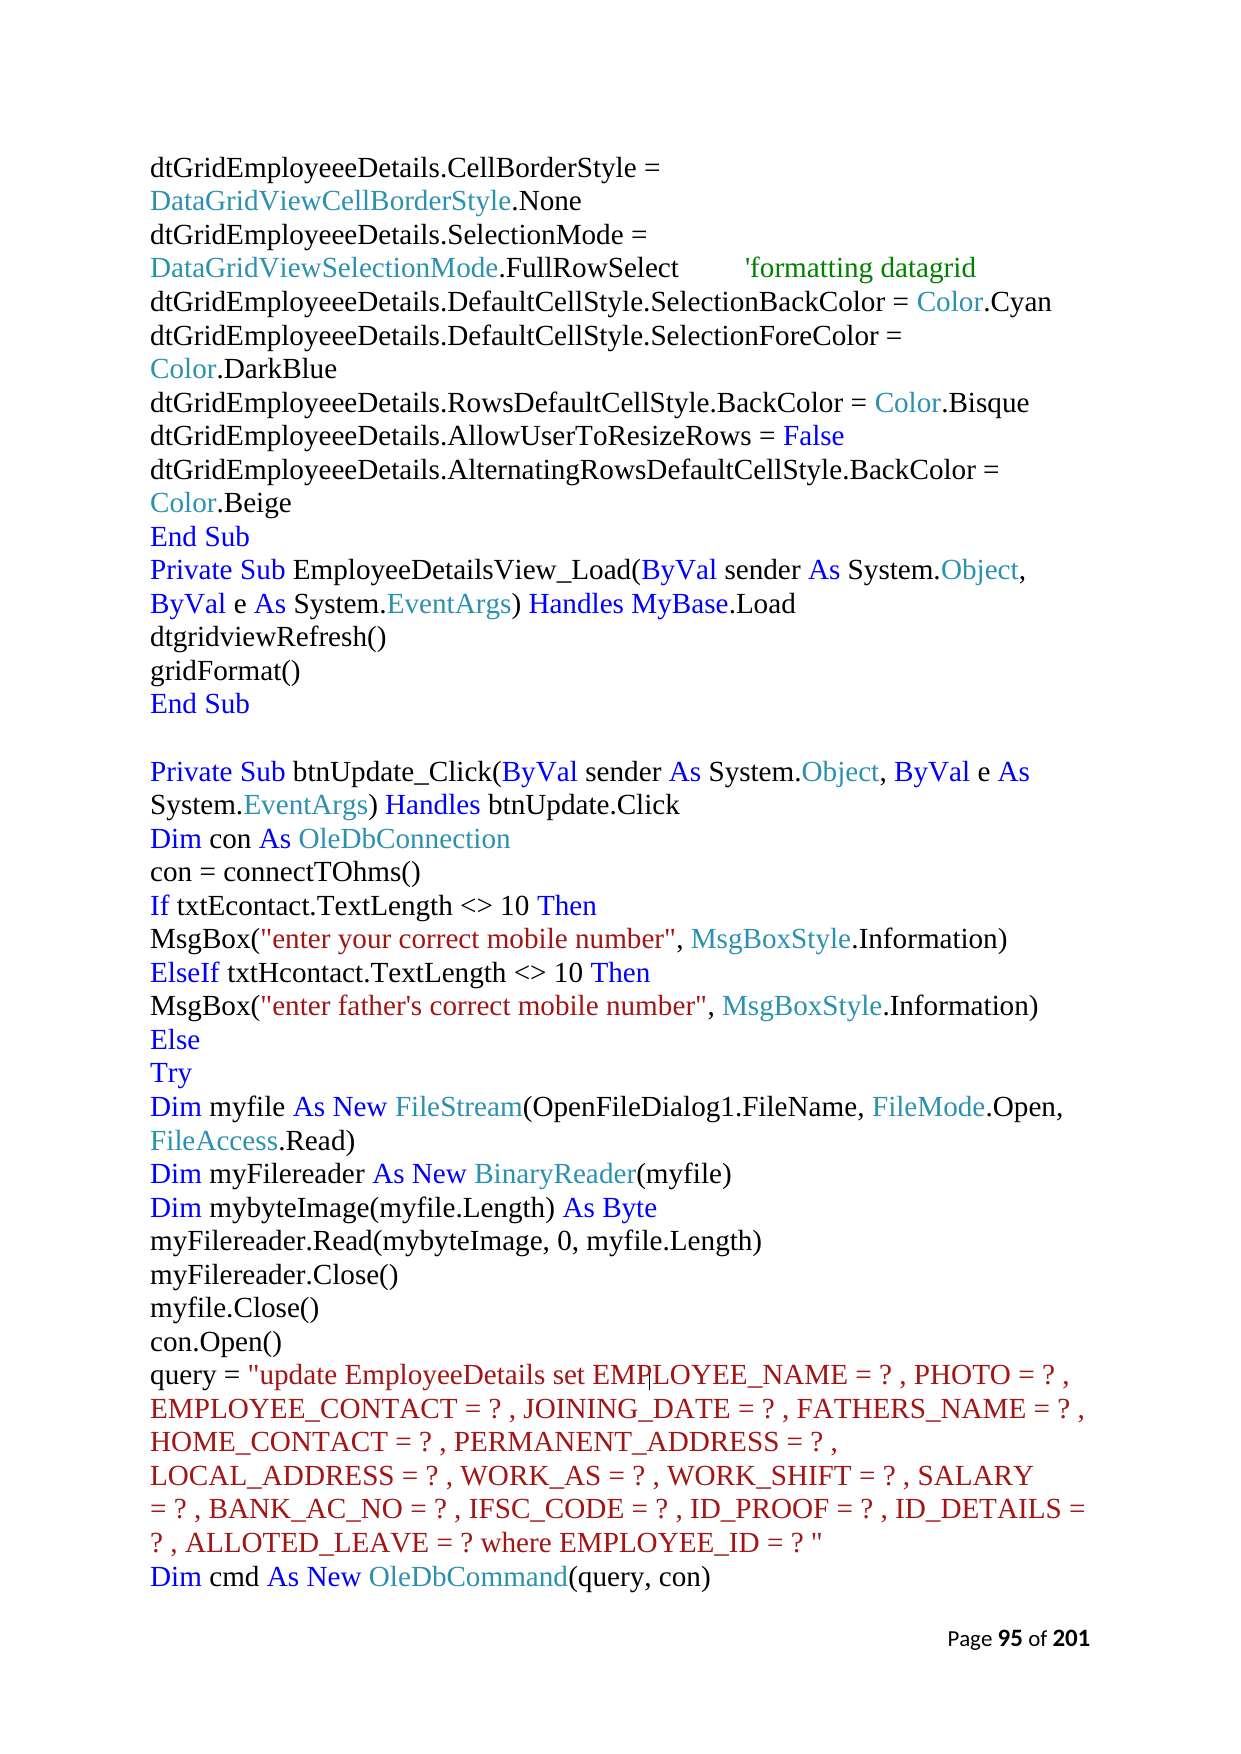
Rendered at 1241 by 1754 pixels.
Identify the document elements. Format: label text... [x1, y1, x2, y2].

text con.Open() [150, 1324, 1090, 1357]
text dtGridEmployeeeDetails.AllowUserToResizeRows = False [150, 418, 1090, 452]
text dtgridviewRefresh() [150, 619, 1090, 653]
text dtGridEmployeeeDetails.DefaultCellStyle.SelectionBackColor = Color.Cyan [150, 284, 1090, 318]
text Else [150, 1022, 1090, 1056]
text If txtEcontact.TextLength <> 10 Then [150, 888, 1090, 921]
text dtGridEmployeeeDetails.AlternatingRowsDefaultCellStyle.BackColor = Color.Beige [150, 452, 1090, 519]
text MsgBox("enter father's correct mobile number", MsgBoxStyle.Information) [150, 988, 1090, 1022]
text Dim con As OleDbConnection [150, 821, 1090, 854]
text myfile.Close() [150, 1290, 1090, 1324]
text Dim myfile As New FileStream(OpenFileDialog1.FileName, FileMode.Open, FileAccess.Read) [150, 1089, 1090, 1156]
text Dim cmd As New OleDbCommand(query, con) [150, 1559, 1090, 1592]
text dtGridEmployeeeDetails.RowsDefaultCellStyle.BackColor = Color.Bisque [150, 385, 1090, 418]
text dtGridEmployeeeDetails.SelectionMode = DataGridViewSelectionMode.FullRowSelect 'formatting datagrid [150, 217, 1090, 284]
text MsgBox("enter your correct mobile number", MsgBoxStyle.Information) [150, 921, 1090, 955]
text query = "update EmployeeDetails set EMPLOYEE_NAME = ? , PHOTO = ? , EMPLOYEE_CONTACT = ? , JOINING_DATE = ? , FATHERS_NAME = ? , HOME_CONTACT = ? , PERMANENT_ADDRESS = ? , LOCAL_ADDRESS = ? , WORK_AS = ? , WORK_SHIFT = ? , SALARY = ? , BANK_AC_NO = ? , IFSC_CODE = ? , ID_PROOF = ? , ID_DETAILS = ? , ALLOTED_LEAVE = ? where EMPLOYEE_ID = ? " [150, 1357, 1090, 1559]
text End Sub [150, 519, 1090, 552]
text Private Sub EmployeeDetailsView_Load(ByVal sender As System.Object, ByVal e As System.EventArgs) Handles MyBase.Load [150, 552, 1090, 619]
text Dim myFilereader As New BinaryReader(myfile) [150, 1156, 1090, 1190]
text gridFormat() [150, 653, 1090, 687]
text Try [150, 1056, 1090, 1089]
text End Sub [150, 687, 1090, 720]
text con = connectTOhms() [150, 854, 1090, 888]
text ElseIf txtHcontact.TextLength <> 10 Then [150, 955, 1090, 988]
text Private Sub btnUpdate_Click(ByVal sender As System.Object, ByVal e As System.EventArgs) Handles btnUpdate.Click [150, 754, 1090, 821]
text dtGridEmployeeeDetails.CellBorderStyle = DataGridViewCellBorderStyle.None [150, 150, 1090, 217]
text myFilereader.Read(mybyteImage, 0, myfile.Length) [150, 1223, 1090, 1257]
text myFilereader.Close() [150, 1257, 1090, 1290]
text Dim mybyteImage(myfile.Length) As Byte [150, 1190, 1090, 1223]
text dtGridEmployeeeDetails.DefaultCellStyle.SelectionForeColor = Color.DarkBlue [150, 318, 1090, 385]
